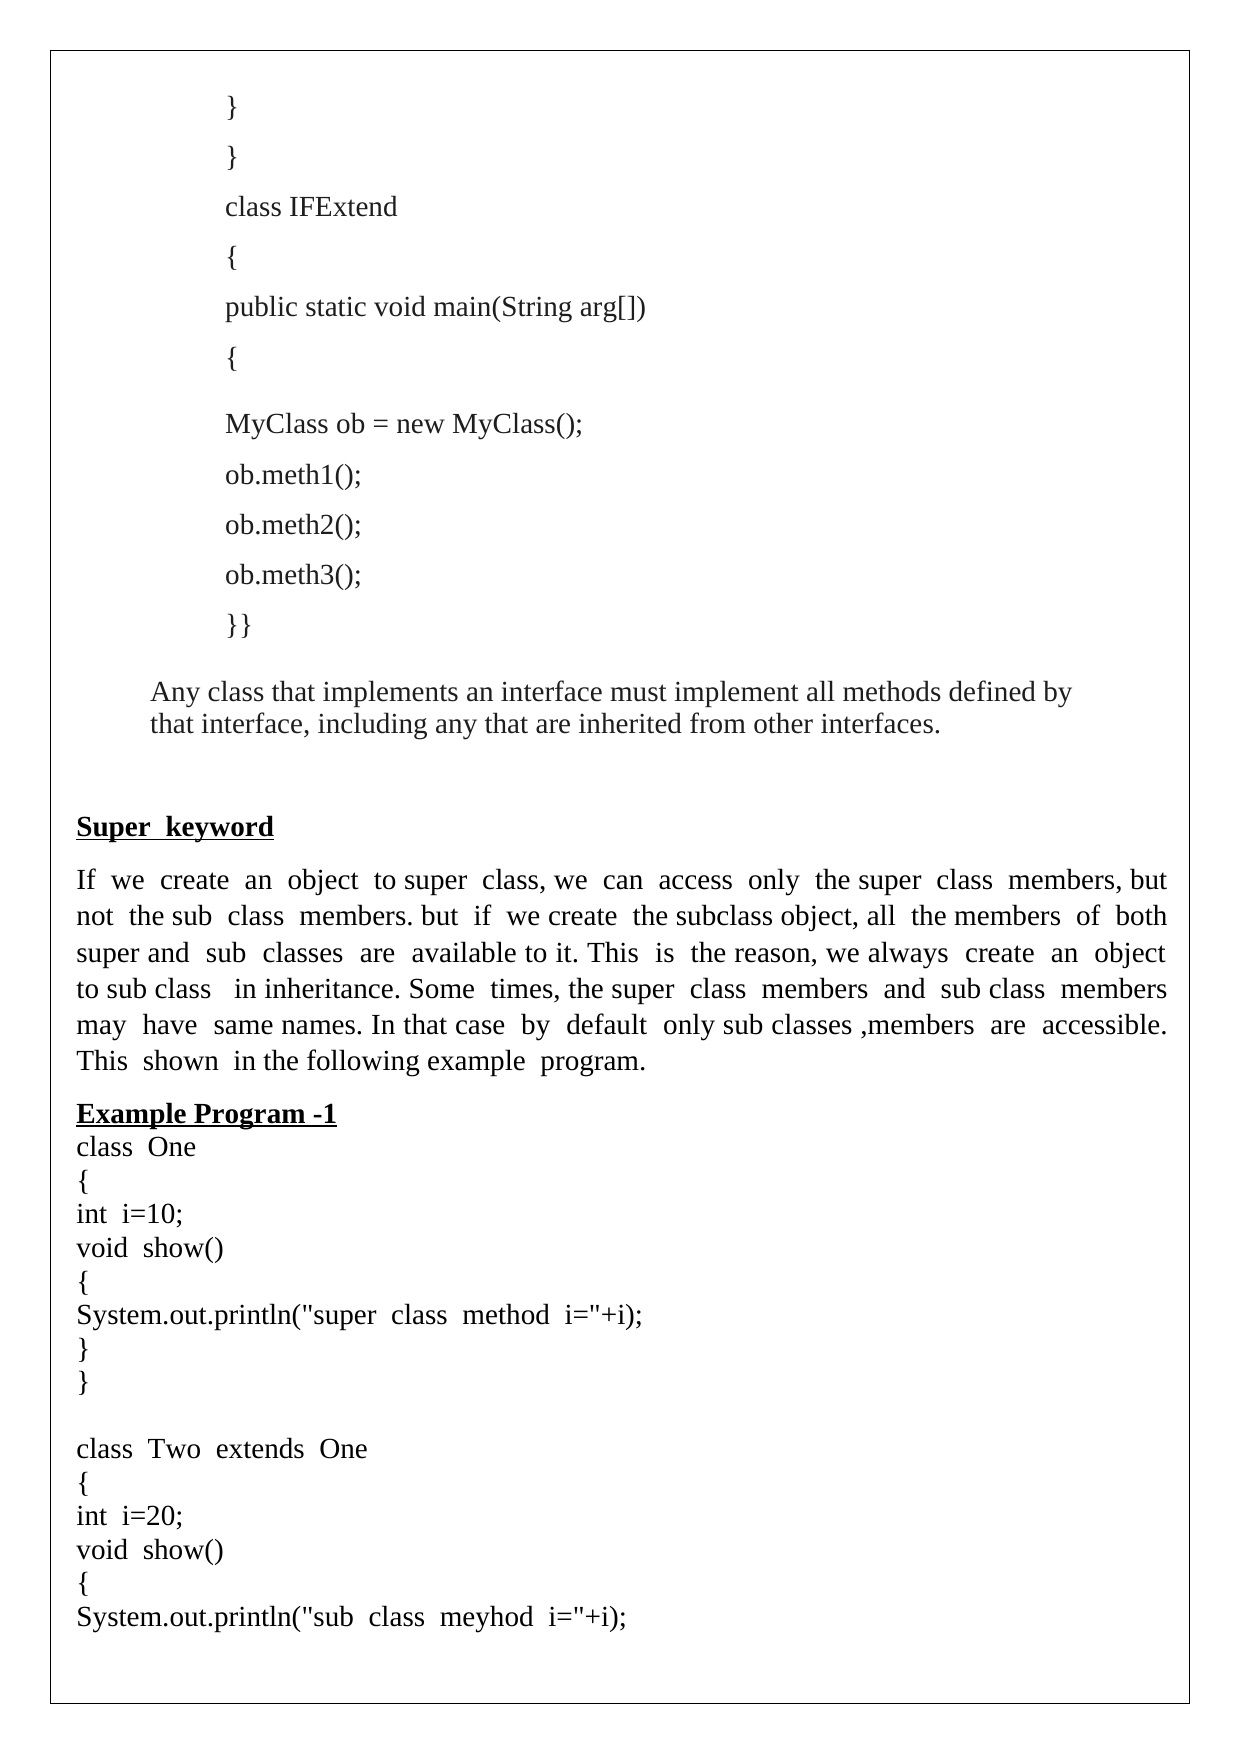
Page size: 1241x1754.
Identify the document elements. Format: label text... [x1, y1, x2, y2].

text }} [225, 607, 1090, 641]
text } [76, 1364, 1169, 1398]
text ob.meth1(); [225, 457, 1090, 490]
text Super keyword [76, 809, 1169, 843]
text ob.meth3(); [225, 557, 1090, 591]
text int i=10; [76, 1197, 1169, 1230]
text } [225, 139, 1090, 172]
text } [225, 89, 1090, 122]
text class Two extends One [76, 1431, 1169, 1465]
text } [76, 1331, 1169, 1364]
text System.out.println("sub class meyhod i="+i); [76, 1599, 1169, 1633]
text MyClass ob = new MyClass(); [225, 407, 1090, 440]
text { [76, 1163, 1169, 1197]
text void show() [76, 1532, 1169, 1566]
text If we create an object to super class, we can access only the super class members, but not the sub class members. but if we create the subclass object, all the members of both super and sub classes are available to it. This is the reason, we always create an object to sub class in inheritance. Some times, the super class members and sub class members may have same names. In that case by default only sub classes ,members are accessible. This shown in the following example program. [76, 862, 1169, 1077]
text public static void main(String arg[]) [225, 289, 1090, 323]
text { [76, 1465, 1169, 1498]
text { [76, 1264, 1169, 1297]
text { [225, 239, 1090, 273]
text { [76, 1566, 1169, 1599]
text void show() [76, 1230, 1169, 1264]
text Example Program -1 [76, 1096, 1169, 1129]
text System.out.println("super class method i="+i); [76, 1297, 1169, 1331]
text class IFExtend [225, 189, 1090, 223]
text int i=20; [76, 1498, 1169, 1532]
text { [225, 340, 1090, 373]
text ob.meth2(); [225, 507, 1090, 541]
text class One [76, 1129, 1169, 1163]
text Any class that implements an interface must implement all methods defined by that interface, including any that are inherited from other interfaces. [150, 676, 1090, 740]
